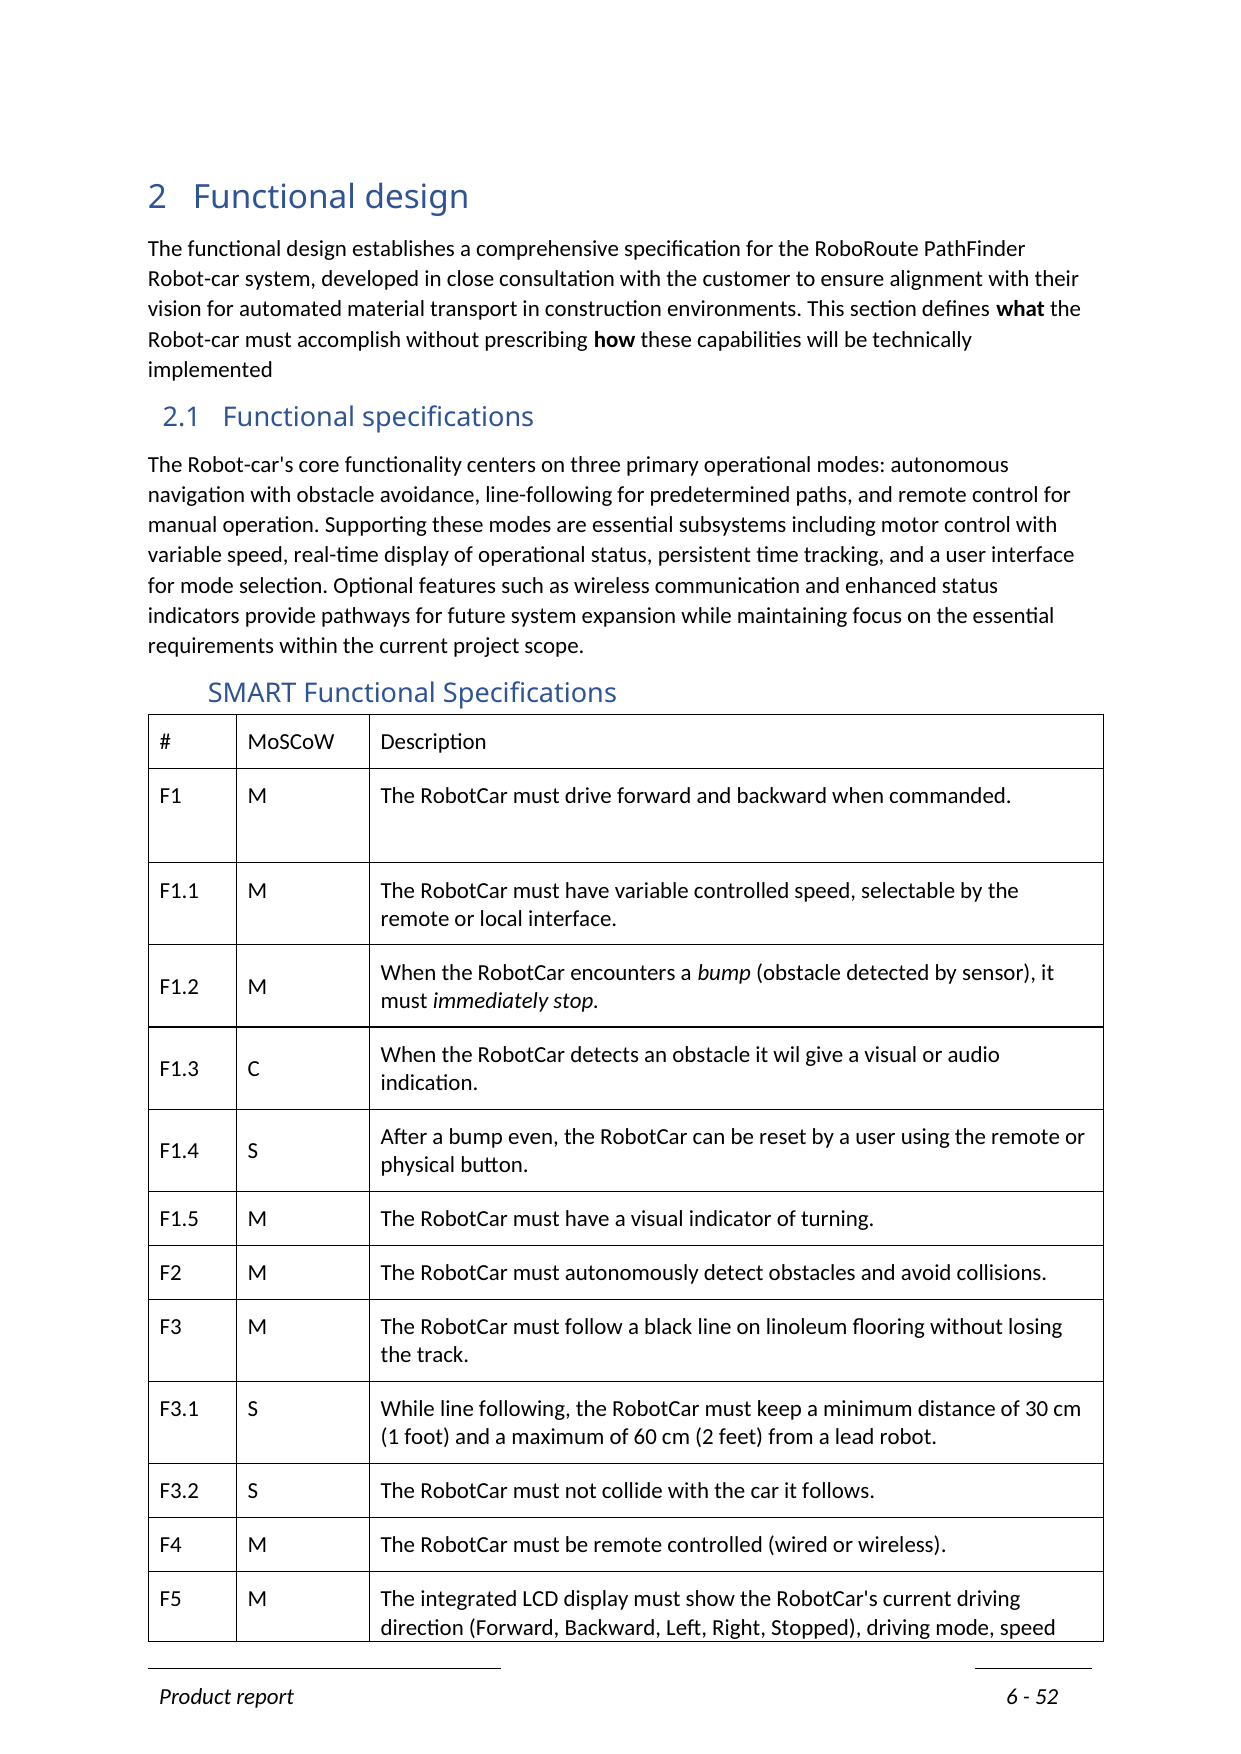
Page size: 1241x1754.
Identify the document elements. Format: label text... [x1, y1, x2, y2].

subtitle Functional specifications [162, 398, 1093, 434]
table_cell When the RobotCar encounters a bump (obstacle detected by sensor), it must immediately stop. [370, 945, 1103, 1026]
table_cell F2 [149, 1246, 236, 1299]
table_cell M [237, 769, 369, 862]
table_cell F3 [149, 1300, 236, 1381]
table_cell After a bump even, the RobotCar can be reset by a user using the remote or physical button. [370, 1110, 1103, 1191]
table_cell F1.1 [149, 863, 236, 944]
table_cell When the RobotCar detects an obstacle it wil give a visual or audio indication. [370, 1028, 1103, 1108]
table_cell F1.3 [149, 1028, 236, 1108]
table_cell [370, 1572, 1103, 1641]
table_cell F3.1 [149, 1382, 236, 1463]
table_cell M [237, 1518, 369, 1571]
table_header # [149, 715, 236, 768]
table_cell F1.5 [149, 1192, 236, 1245]
table_cell F5 [149, 1572, 236, 1641]
table_cell The RobotCar must have a visual indicator of turning. [370, 1192, 1103, 1245]
table_cell M [237, 1192, 369, 1245]
table_header MoSCoW [237, 715, 369, 768]
table_cell S [237, 1464, 369, 1517]
table_cell M [237, 1572, 369, 1641]
table_cell F1 [149, 769, 236, 862]
table_cell The RobotCar must drive forward and backward when commanded. [370, 769, 1103, 862]
table_cell The RobotCar must have variable controlled speed, selectable by the remote or local interface. [370, 863, 1103, 944]
table_cell While line following, the RobotCar must keep a minimum distance of 30 cm (1 foot) and a maximum of 60 cm (2 feet) from a lead robot. [370, 1382, 1103, 1463]
table_cell M [237, 1300, 369, 1381]
table_cell M [237, 1246, 369, 1299]
table_cell M [237, 863, 369, 944]
table_header Description [370, 715, 1103, 768]
table_cell The RobotCar must be remote controlled (wired or wireless). [370, 1518, 1103, 1571]
table_cell F3.2 [149, 1464, 236, 1517]
table_cell The RobotCar must not collide with the car it follows. [370, 1464, 1103, 1517]
text The Robot-car's core functionality centers on three primary operational modes: autonomous navigation with obstacle avoidance, line-following for predetermined paths, and remote control for manual operation. Supporting these modes are essential subsystems including motor control with variable speed, real-time display of operational status, persistent time tracking, and a user interface for mode selection. Optional features such as wireless communication and enhanced status indicators provide pathways for future system expansion while maintaining focus on the essential requirements within the current project scope. [148, 450, 1093, 659]
table_cell M [237, 945, 369, 1026]
table_cell F4 [149, 1518, 236, 1571]
table_cell F1.2 [149, 945, 236, 1026]
subtitle SMART Functional Specifications [208, 674, 1093, 711]
table_cell S [237, 1382, 369, 1463]
table_cell The RobotCar must follow a black line on linoleum flooring without losing the track. [370, 1300, 1103, 1381]
table_cell The RobotCar must autonomously detect obstacles and avoid collisions. [370, 1246, 1103, 1299]
table_cell C [237, 1028, 369, 1108]
table_cell S [237, 1110, 369, 1191]
text The functional design establishes a comprehensive specification for the RoboRoute PathFinder Robot-car system, developed in close consultation with the customer to ensure alignment with their vision for automated material transport in construction environments. This section defines what the Robot-car must accomplish without prescribing how these capabilities will be technically implemented [148, 234, 1093, 383]
subtitle Functional design [148, 173, 1093, 218]
table_cell F1.4 [149, 1110, 236, 1191]
